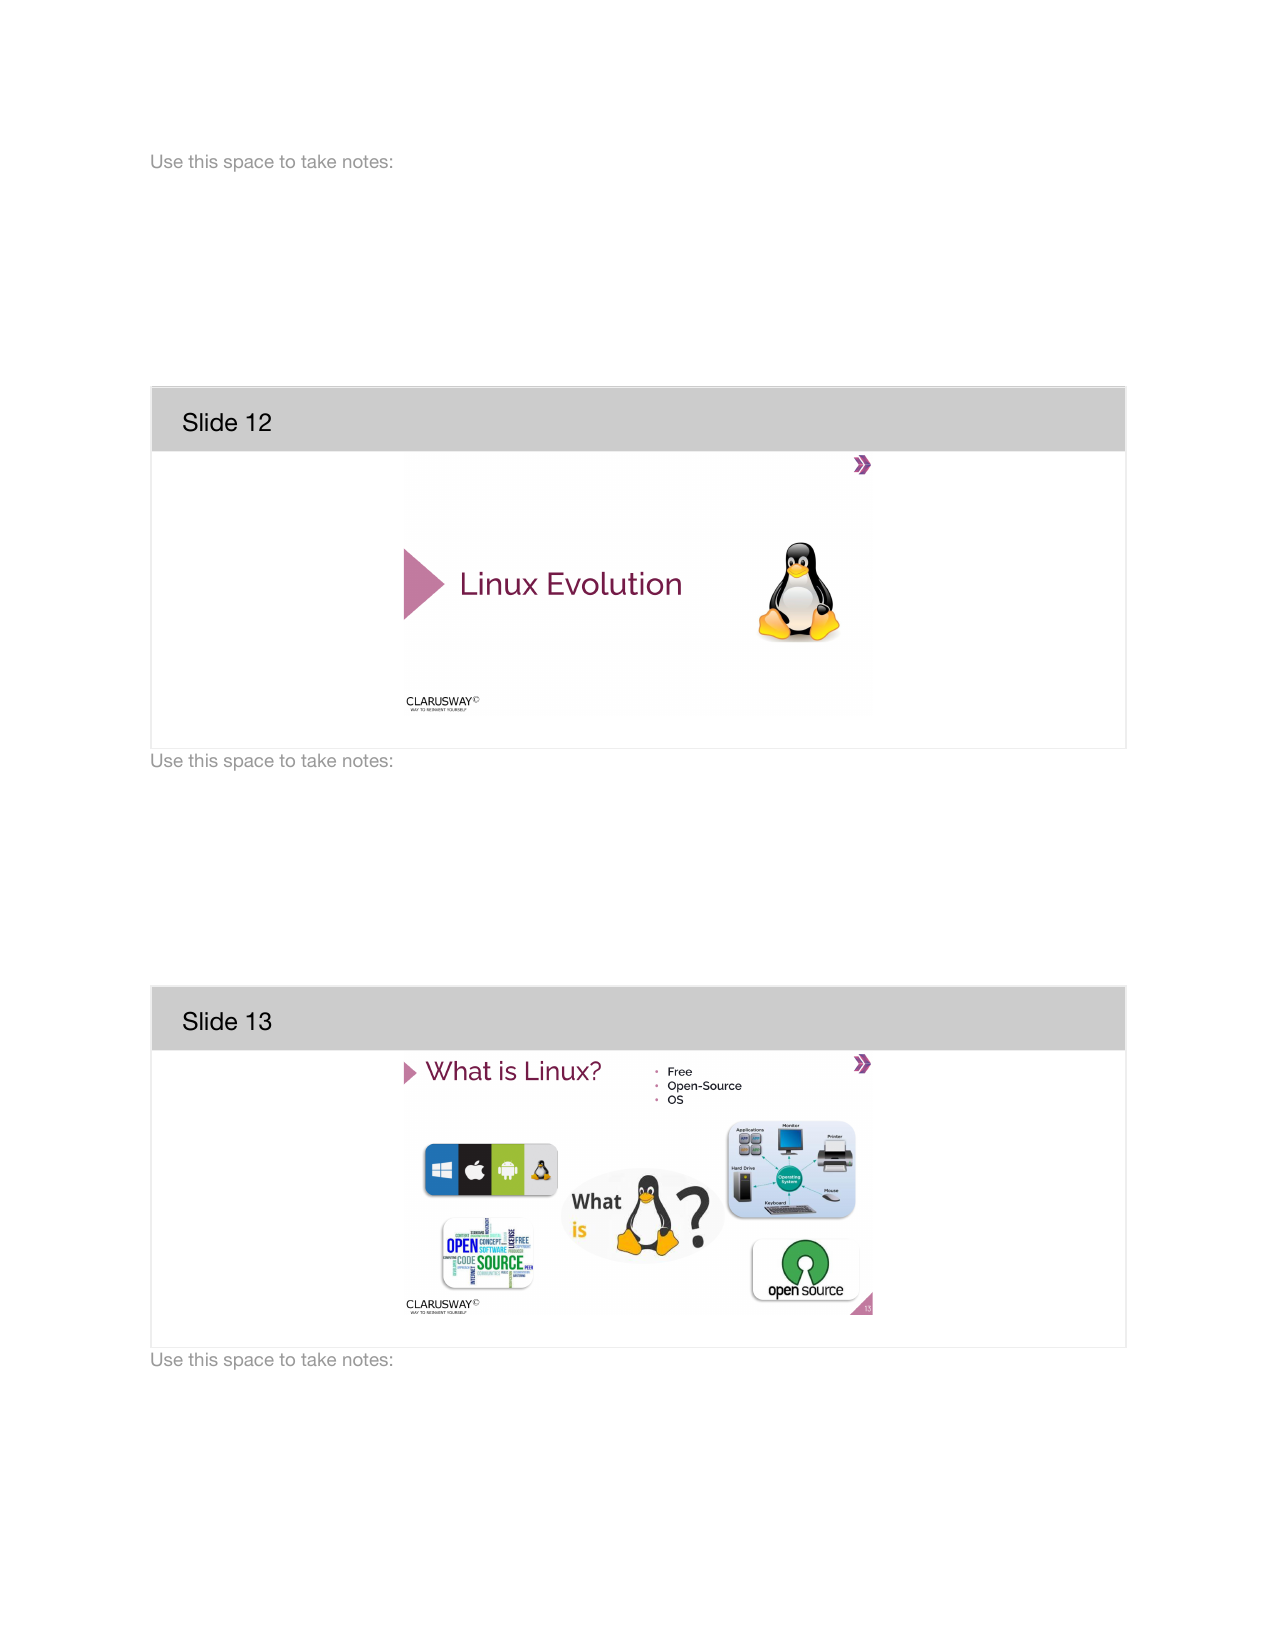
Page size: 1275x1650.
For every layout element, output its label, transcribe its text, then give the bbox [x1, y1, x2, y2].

text Use this space to take notes: [150, 1348, 1125, 1372]
text Use this space to take notes: [150, 150, 1125, 174]
table_header Slide 12 [152, 388, 1125, 451]
table_cell [152, 452, 1125, 747]
table_cell [152, 1051, 1125, 1346]
text Use this space to take notes: [150, 749, 1125, 773]
picture [403, 1051, 873, 1315]
table_header Slide 13 [152, 987, 1125, 1050]
picture [403, 452, 873, 716]
